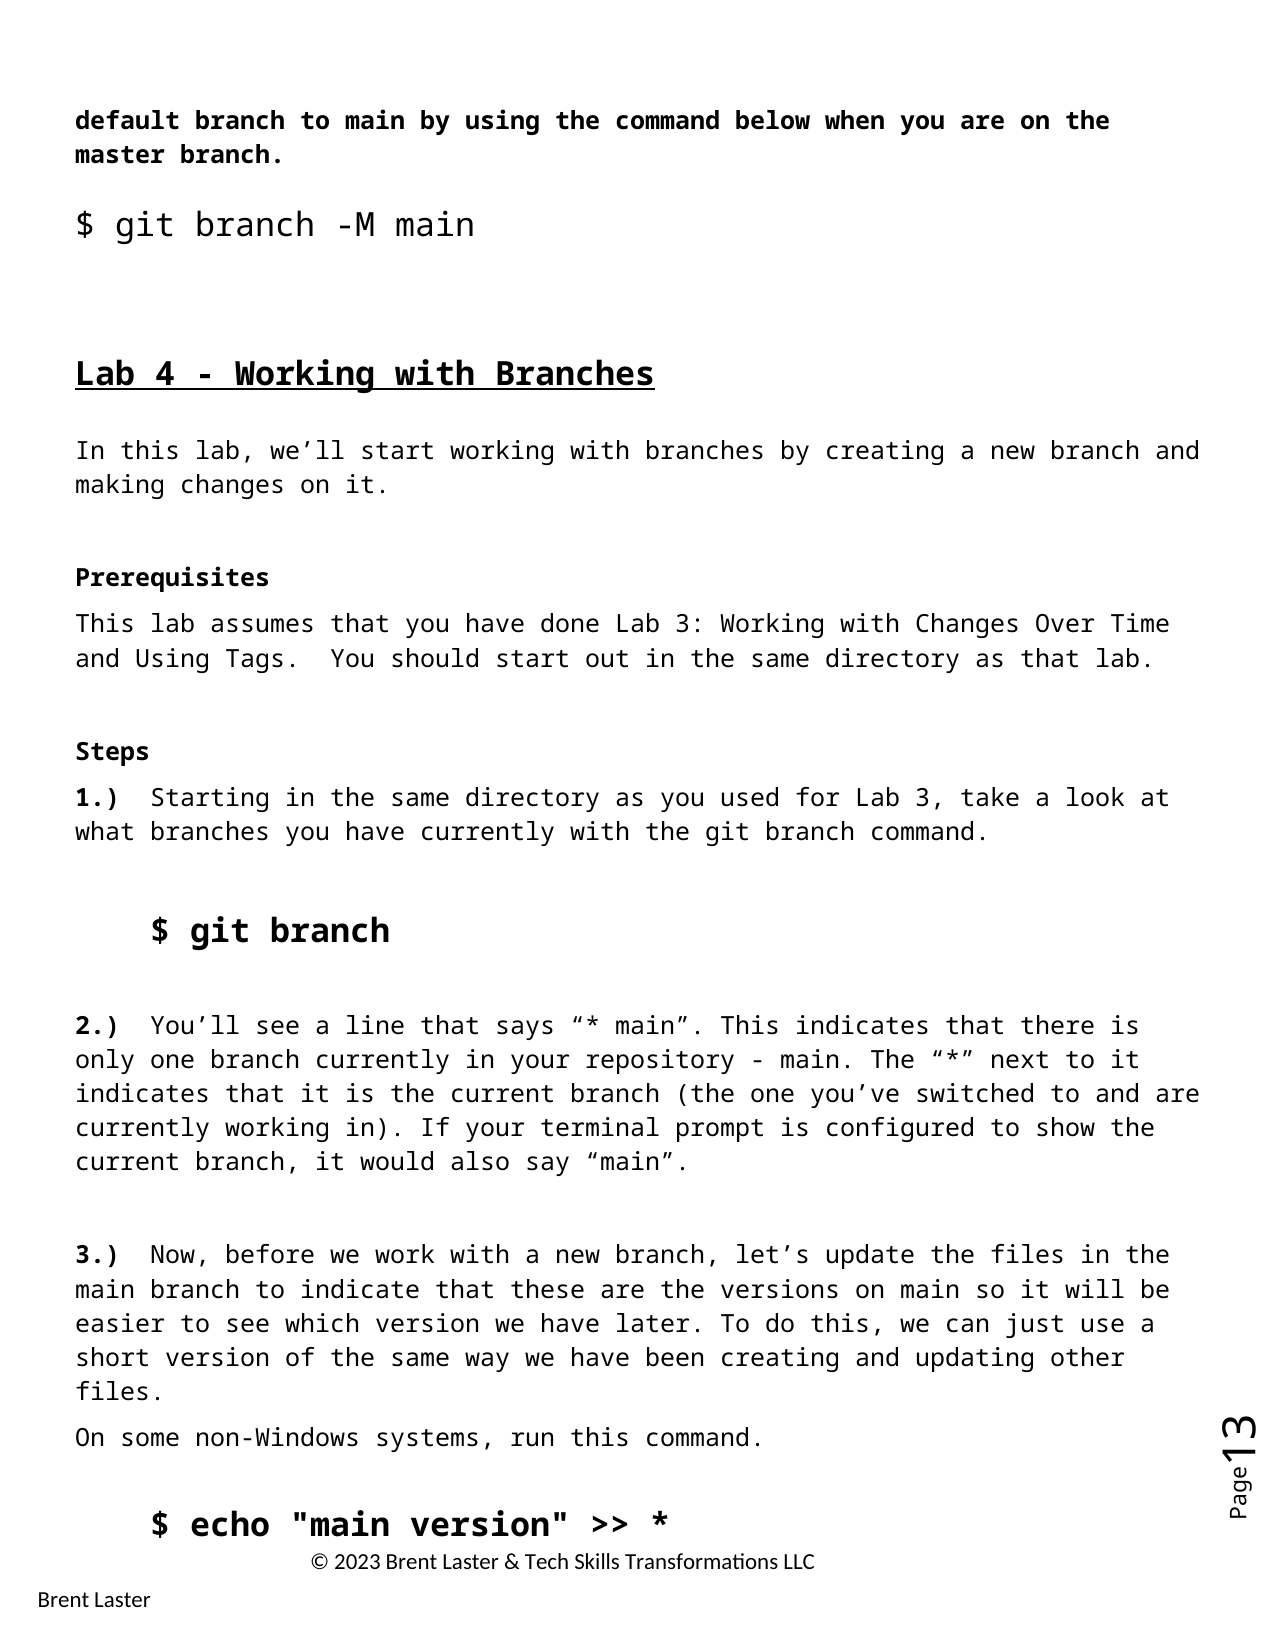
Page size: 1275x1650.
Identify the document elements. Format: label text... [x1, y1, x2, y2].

title Lab 4 - Working with Branches [75, 349, 1200, 395]
text 2.) You’ll see a line that says “* main”. This indicates that there is only one branch currently in your repository - main. The “*” next to it indicates that it is the current branch (the one you’ve switched to and are currently working in). If your terminal prompt is configured to show the current branch, it would also say “main”. [75, 1008, 1200, 1178]
text This lab assumes that you have done Lab 3: Working with Changes Over Time and Using Tags. You should start out in the same directory as that lab. [75, 606, 1200, 674]
text In this lab, we’ll start working with branches by creating a new branch and making changes on it. [75, 432, 1200, 501]
subtitle $ git branch -M main [75, 200, 1200, 246]
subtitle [75, 103, 1200, 171]
text $ echo "main version" >> * [75, 1501, 1200, 1546]
text $ git branch [150, 907, 1200, 952]
text Steps [75, 733, 1200, 767]
text 1.) Starting in the same directory as you used for Lab 3, take a look at what branches you have currently with the git branch command. [75, 780, 1200, 848]
text Prerequisites [75, 559, 1200, 594]
text 3.) Now, before we work with a new branch, let’s update the files in the main branch to indicate that these are the versions on main so it will be easier to see which version we have later. To do this, we can just use a short version of the same way we have been creating and updating other files. [75, 1237, 1200, 1407]
text On some non-Windows systems, run this command. [75, 1420, 1200, 1454]
